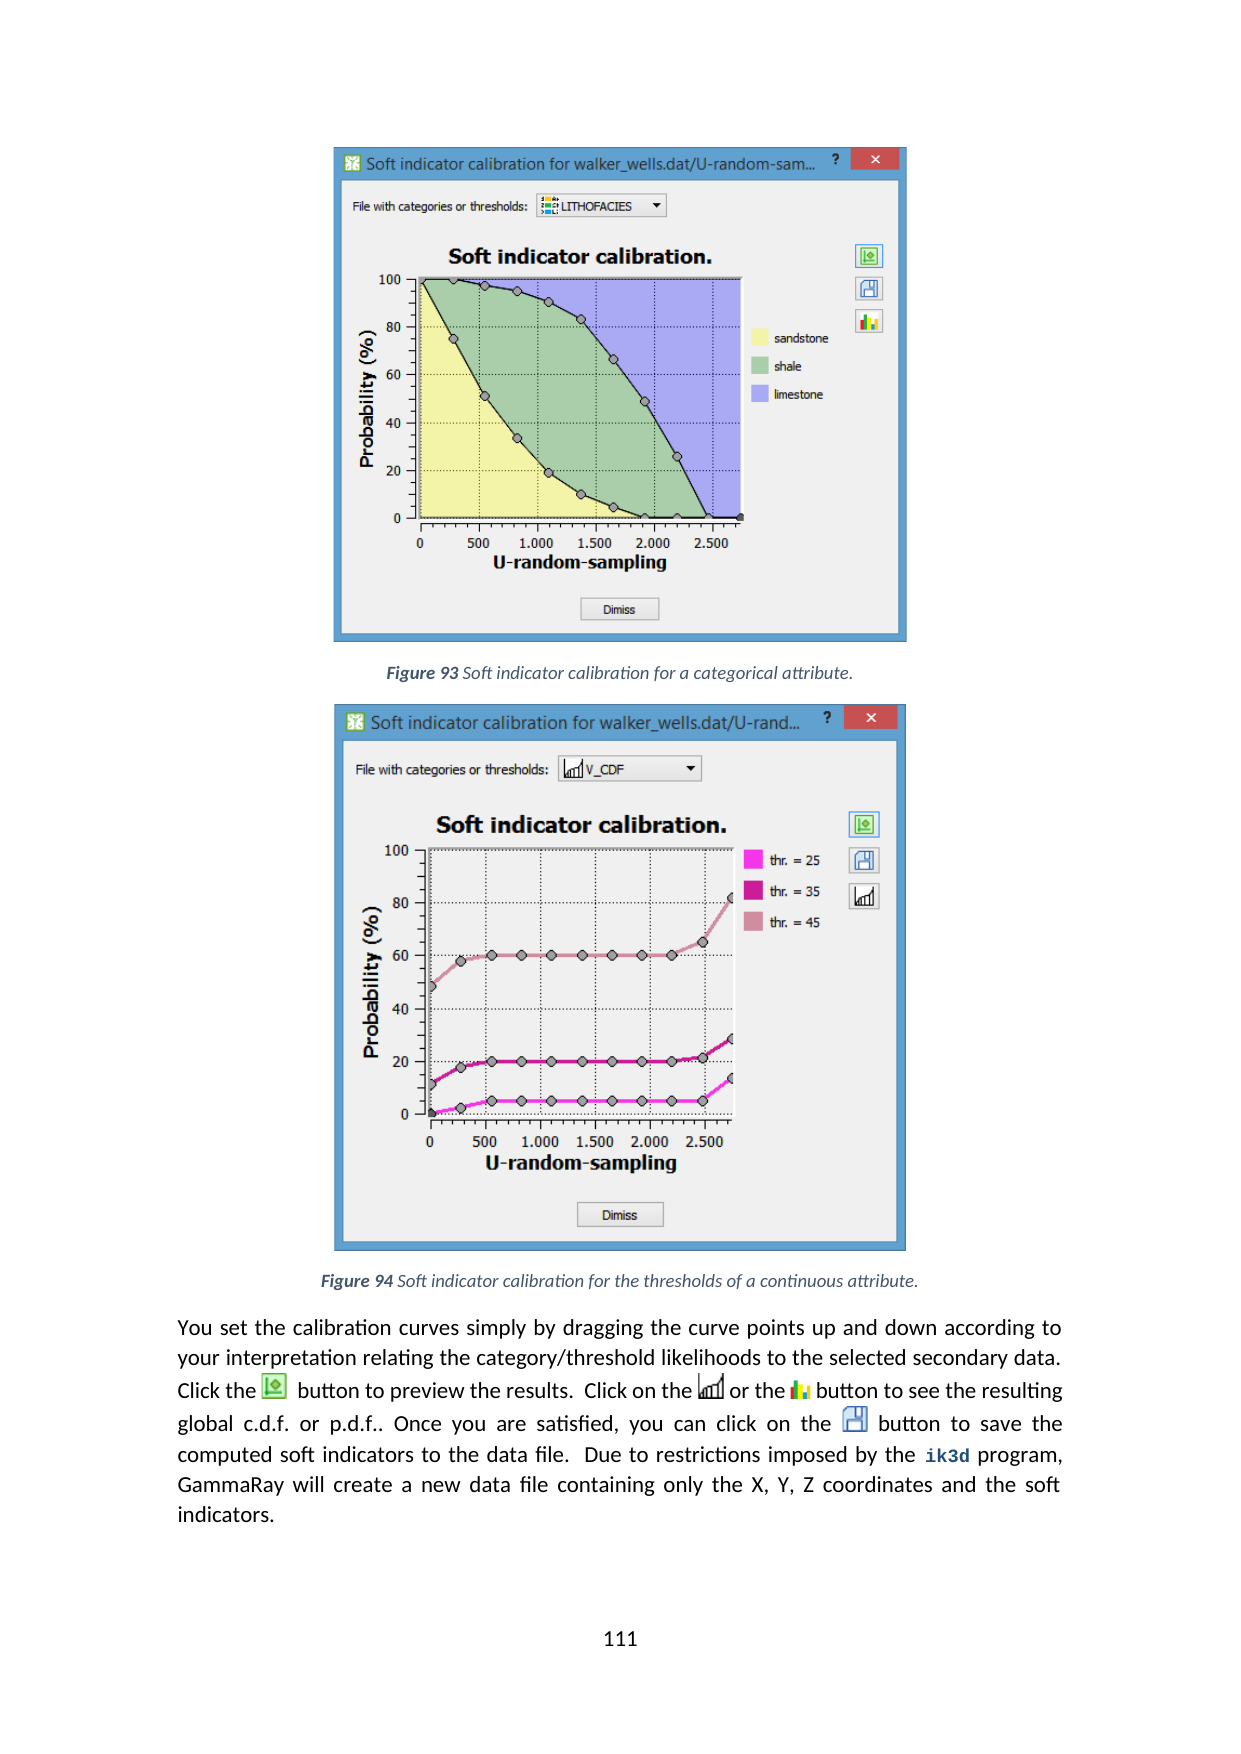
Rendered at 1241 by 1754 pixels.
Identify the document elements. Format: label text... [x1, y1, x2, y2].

picture [334, 704, 906, 1251]
text Figure 93 Soft indicator calibration for a categorical attribute. [177, 661, 1063, 684]
text Figure 94 Soft indicator calibration for the thresholds of a continuous attribute. [177, 1269, 1063, 1292]
text You set the calibration curves simply by dragging the curve points up and down according to your interpretation relating the category/threshold likelihoods to the selected secondary data. Click the button to preview the results. Click on the or the button to see the resulting global c.d.f. or p.d.f.. Once you are satisfied, you can click on the button to save the computed soft indicators to the data file. Due to restrictions imposed by the ik3d program, GammaRay will create a new data file containing only the X, Y, Z coordinates and the soft indicators. [177, 1313, 1063, 1528]
picture [790, 1378, 811, 1399]
picture [698, 1373, 724, 1399]
picture [261, 1373, 287, 1399]
picture [842, 1406, 868, 1432]
picture [333, 147, 907, 642]
